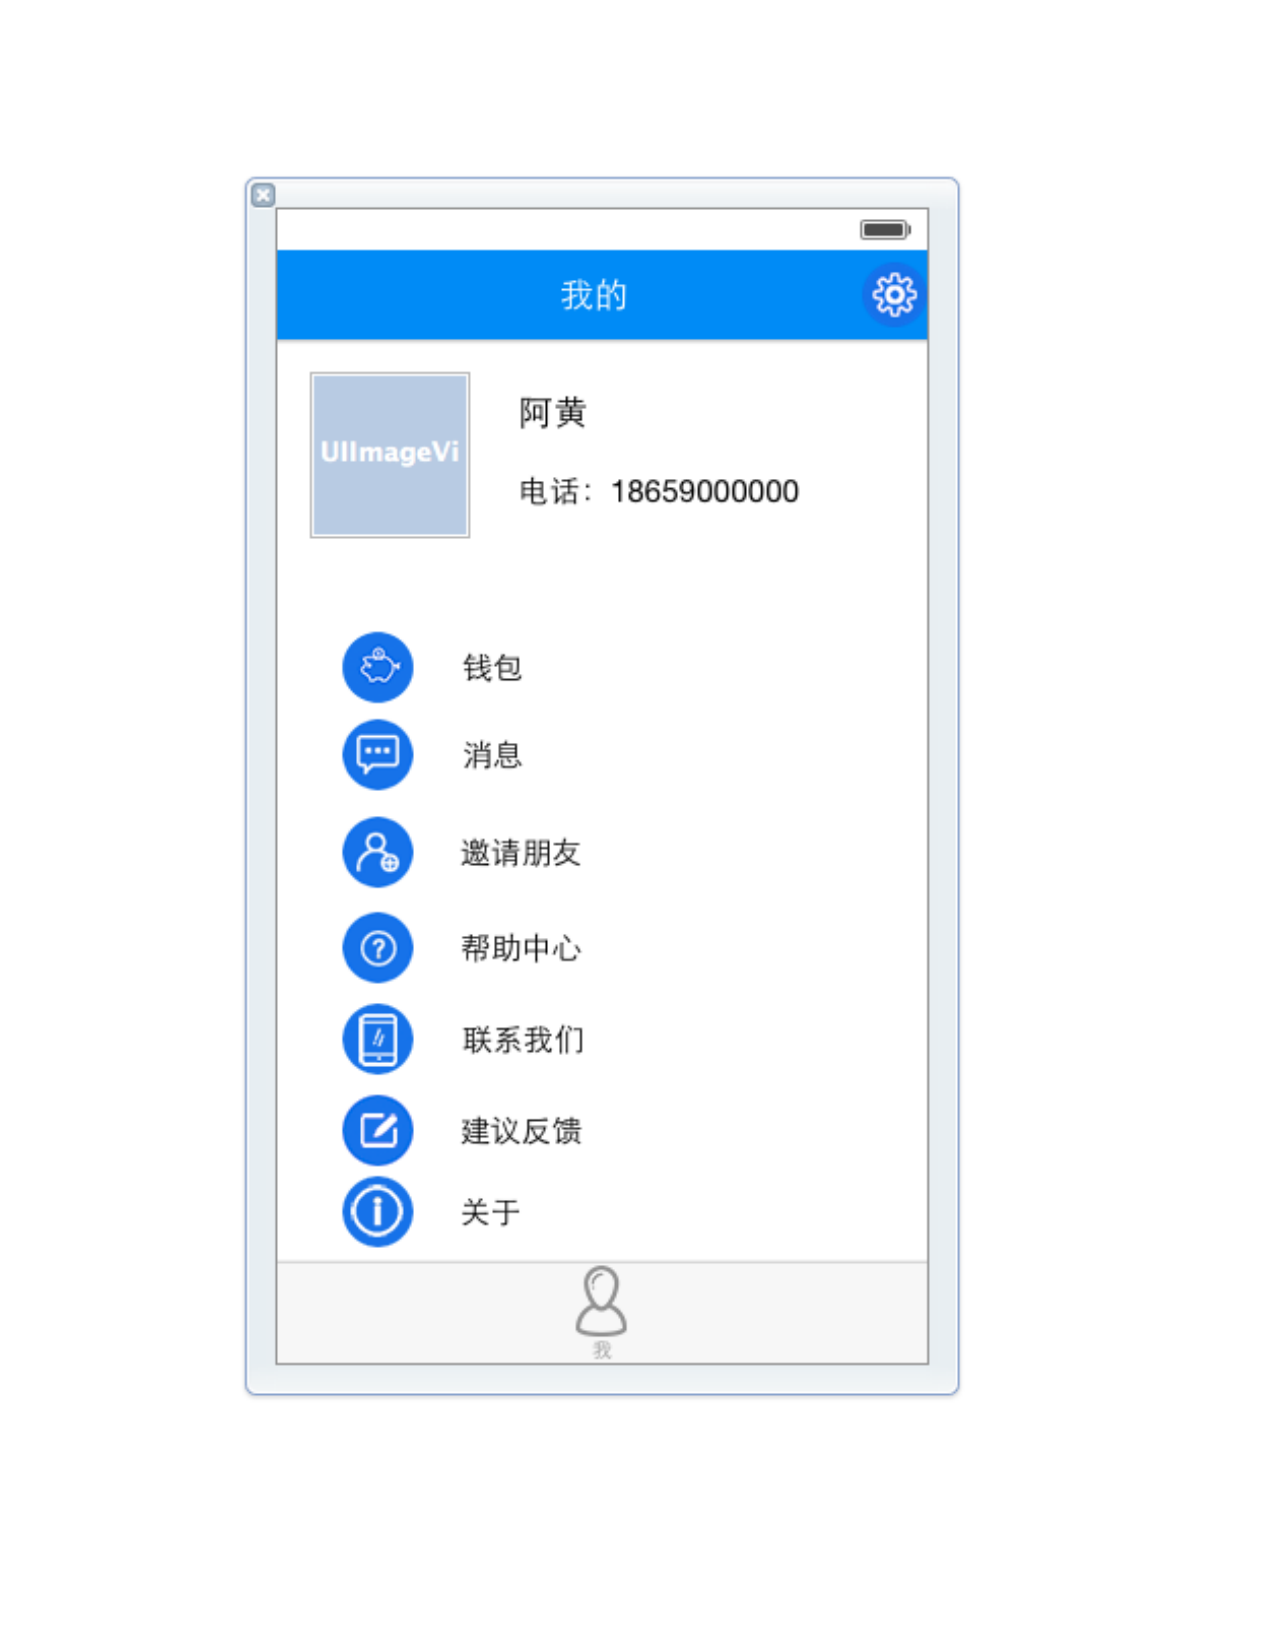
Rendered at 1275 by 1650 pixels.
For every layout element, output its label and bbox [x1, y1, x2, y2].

picture [150, 150, 1015, 1459]
